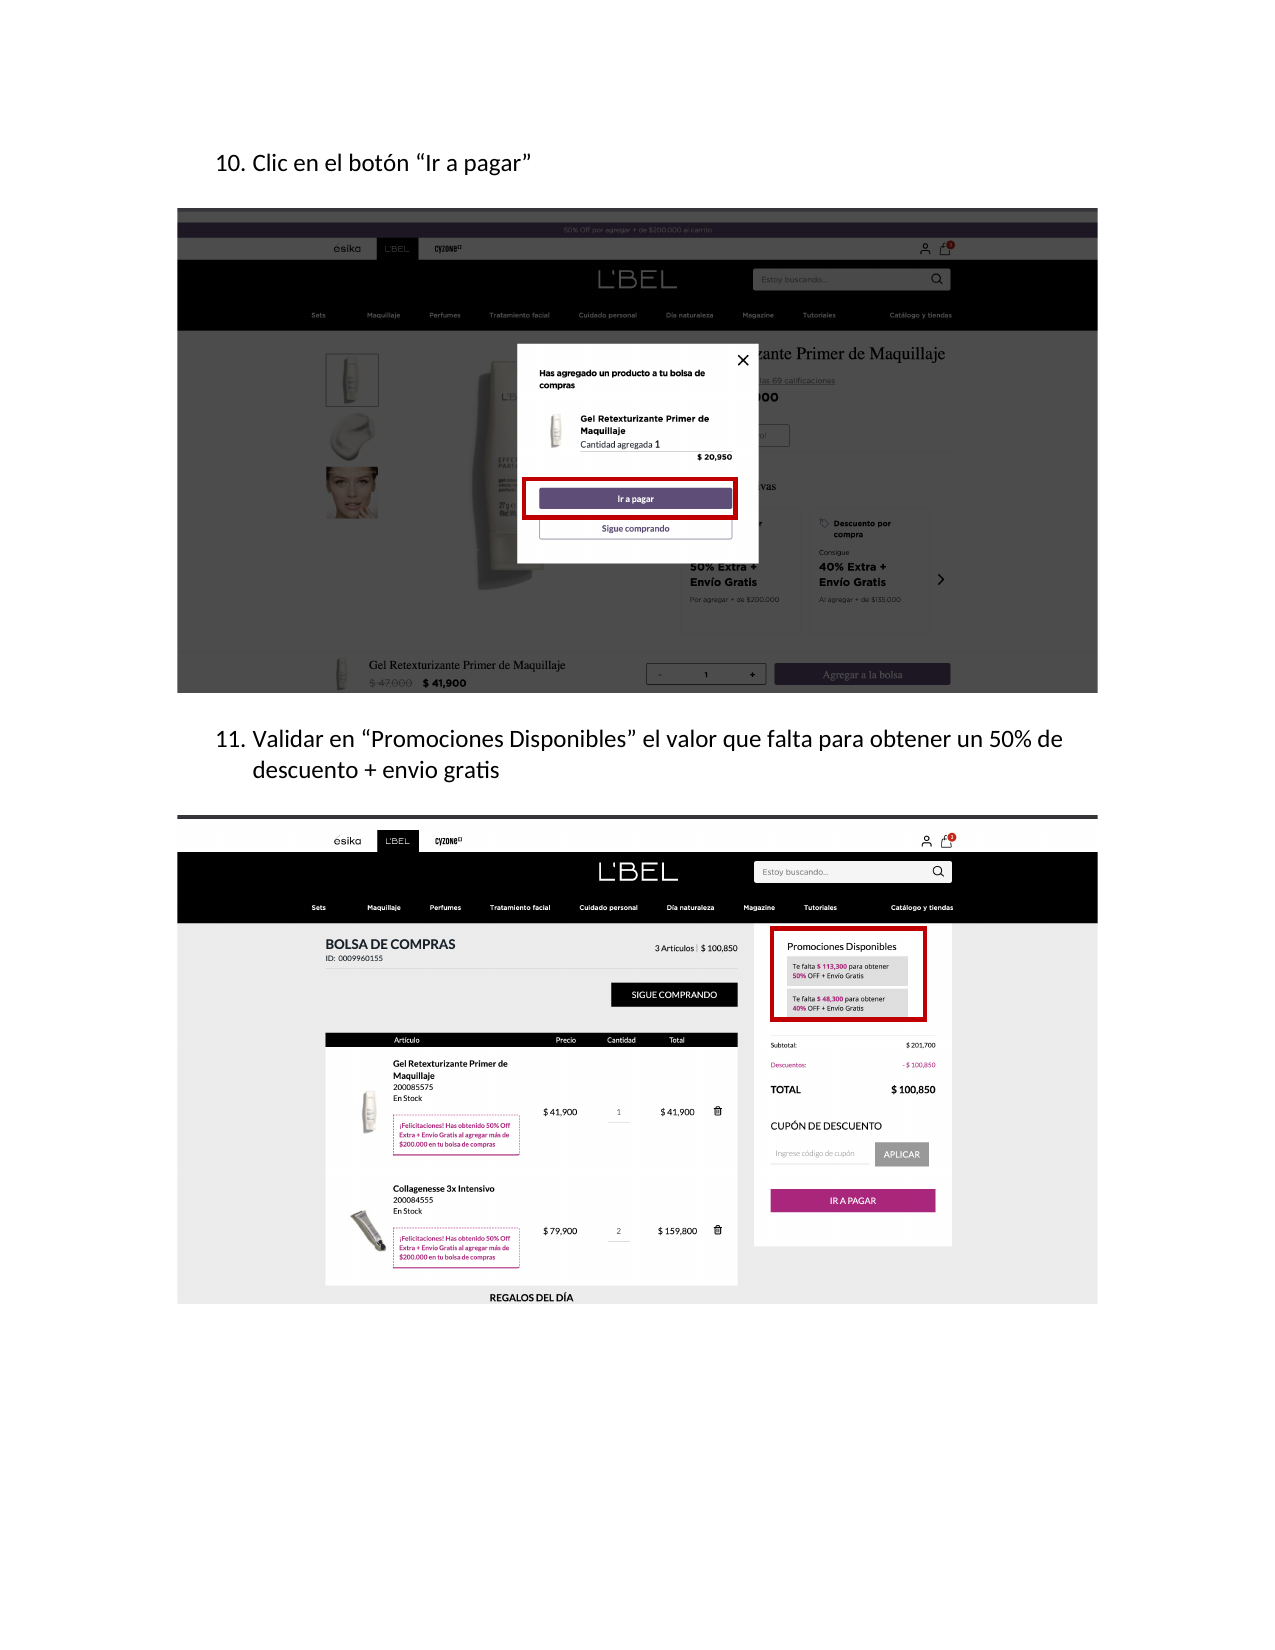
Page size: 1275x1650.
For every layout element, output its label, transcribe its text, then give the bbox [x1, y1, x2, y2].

picture [177, 208, 1098, 693]
picture [177, 815, 1098, 1304]
list Validar en “Promociones Disponibles” el valor que falta para obtener un 50% de descuento + envio gratis [215, 723, 1098, 784]
list Clic en el botón “Ir a pagar” [215, 148, 1098, 178]
